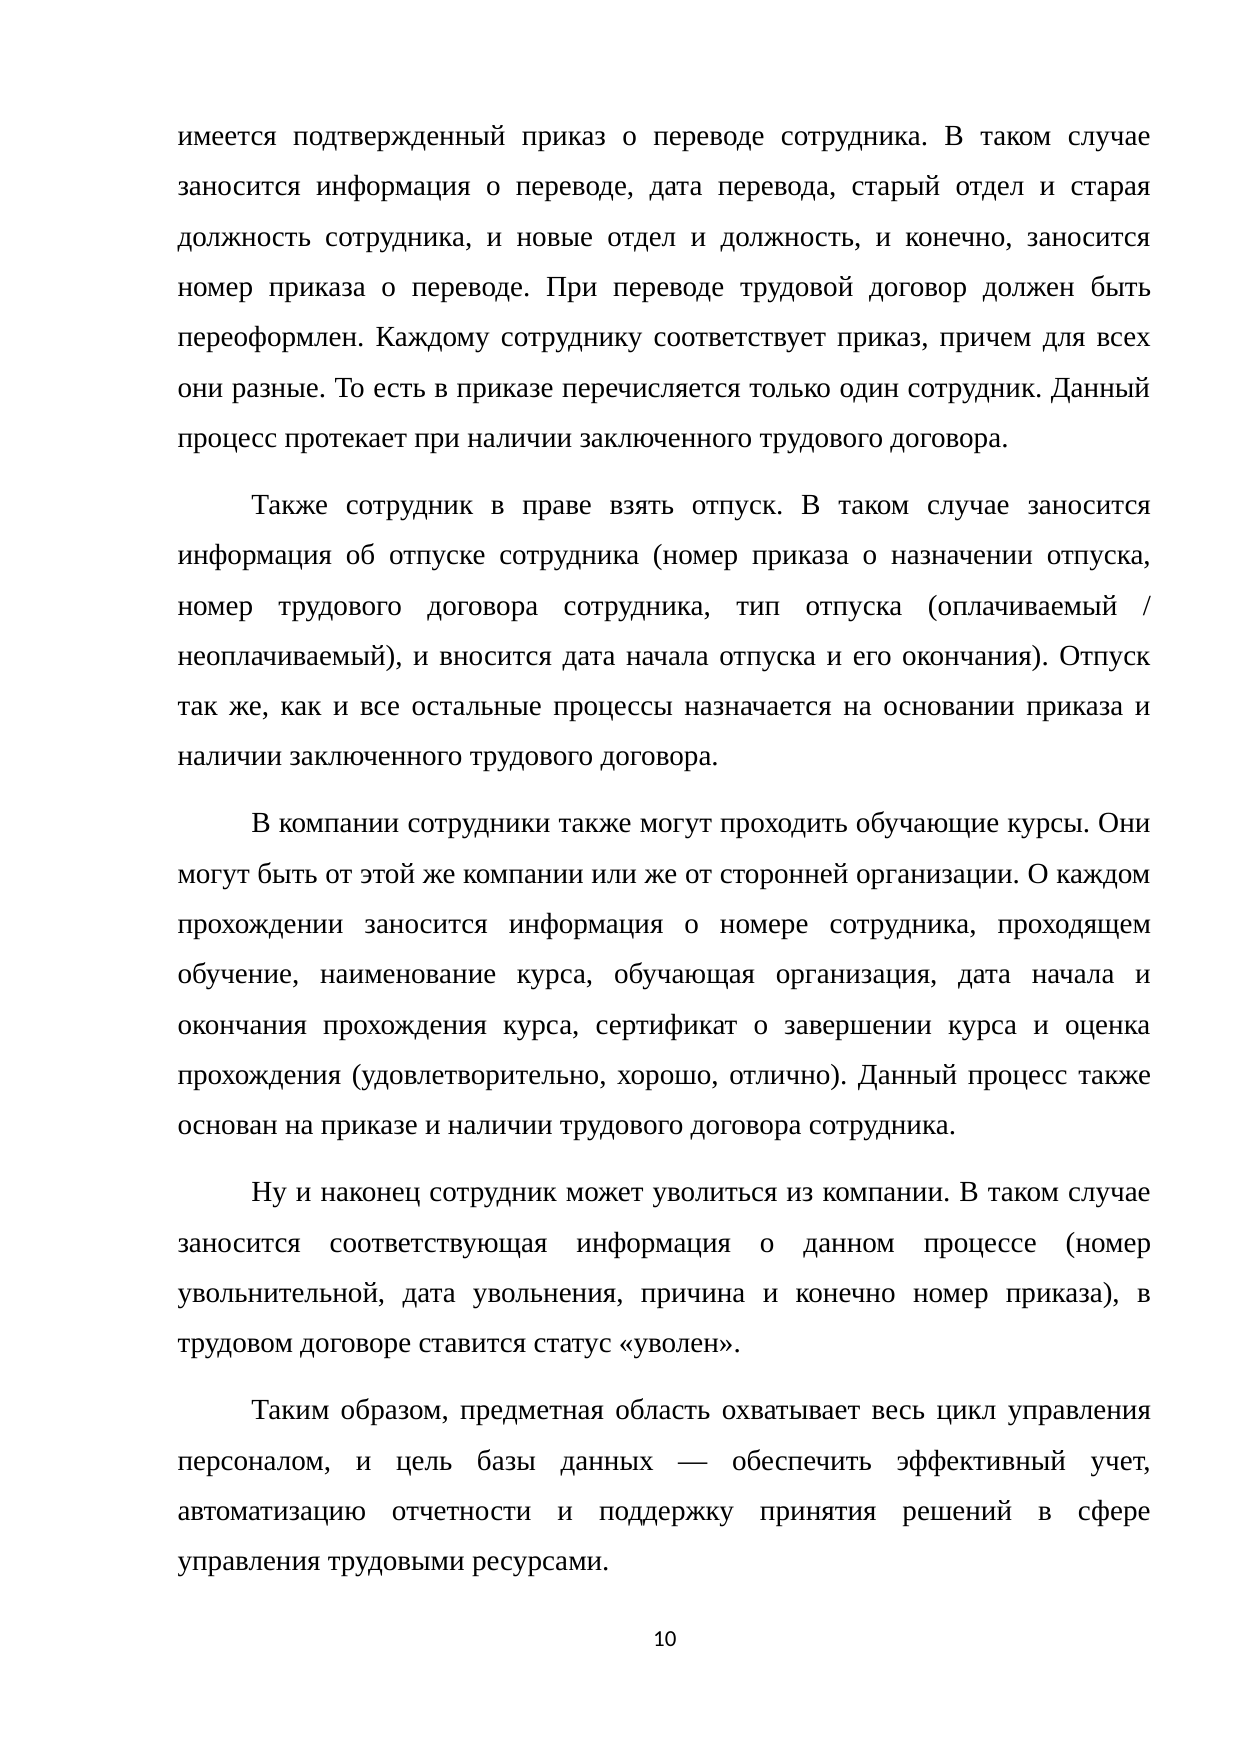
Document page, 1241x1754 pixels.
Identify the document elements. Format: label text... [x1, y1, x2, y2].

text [177, 118, 1152, 453]
text Таким образом, предметная область охватывает весь цикл управления персоналом, и цель базы данных — обеспечить эффективный учет, автоматизацию отчетности и поддержку принятия решений в сфере управления трудовыми ресурсами. [177, 1392, 1152, 1577]
text Также сотрудник в праве взять отпуск. В таком случае заносится информация об отпуске сотрудника (номер приказа о назначении отпуска, номер трудового договора сотрудника, тип отпуска (оплачиваемый / неоплачиваемый), и вносится дата начала отпуска и его окончания). Отпуск так же, как и все остальные процессы назначается на основании приказа и наличии заключенного трудового договора. [177, 487, 1152, 772]
text В компании сотрудники также могут проходить обучающие курсы. Они могут быть от этой же компании или же от сторонней организации. О каждом прохождении заносится информация о номере сотрудника, проходящем обучение, наименование курса, обучающая организация, дата начала и окончания прохождения курса, сертификат о завершении курса и оценка прохождения (удовлетворительно, хорошо, отлично). Данный процесс также основан на приказе и наличии трудового договора сотрудника. [177, 806, 1152, 1141]
text Ну и наконец сотрудник может уволиться из компании. В таком случае заносится соответствующая информация о данном процессе (номер увольнительной, дата увольнения, причина и конечно номер приказа), в трудовом договоре ставится статус «уволен». [177, 1174, 1152, 1359]
